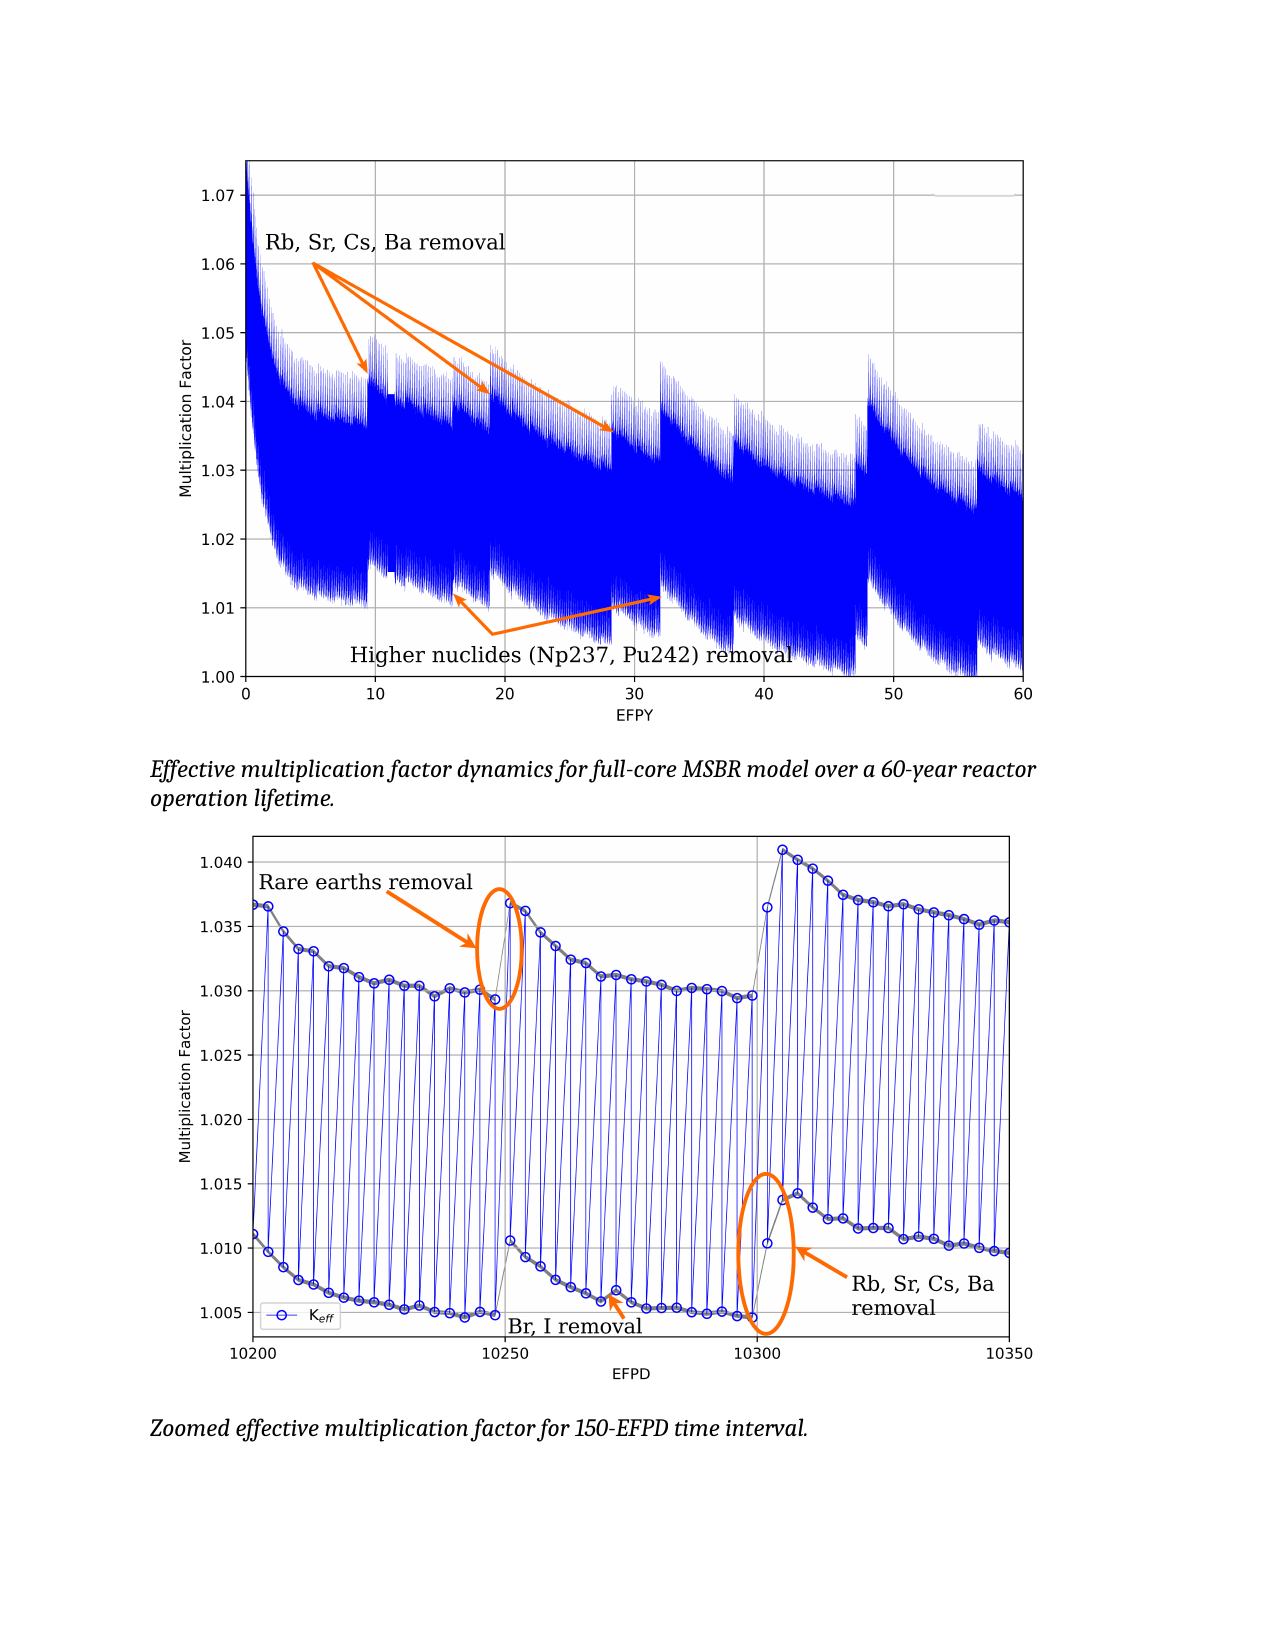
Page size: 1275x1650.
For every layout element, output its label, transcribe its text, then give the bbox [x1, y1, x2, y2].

picture [168, 150, 1044, 735]
picture [168, 825, 1044, 1393]
text Effective multiplication factor dynamics for full-core MSBR model over a 60-year reactor operation lifetime. [150, 755, 1125, 813]
text Zoomed effective multiplication factor for 150-EFPD time interval. [150, 1414, 1125, 1443]
